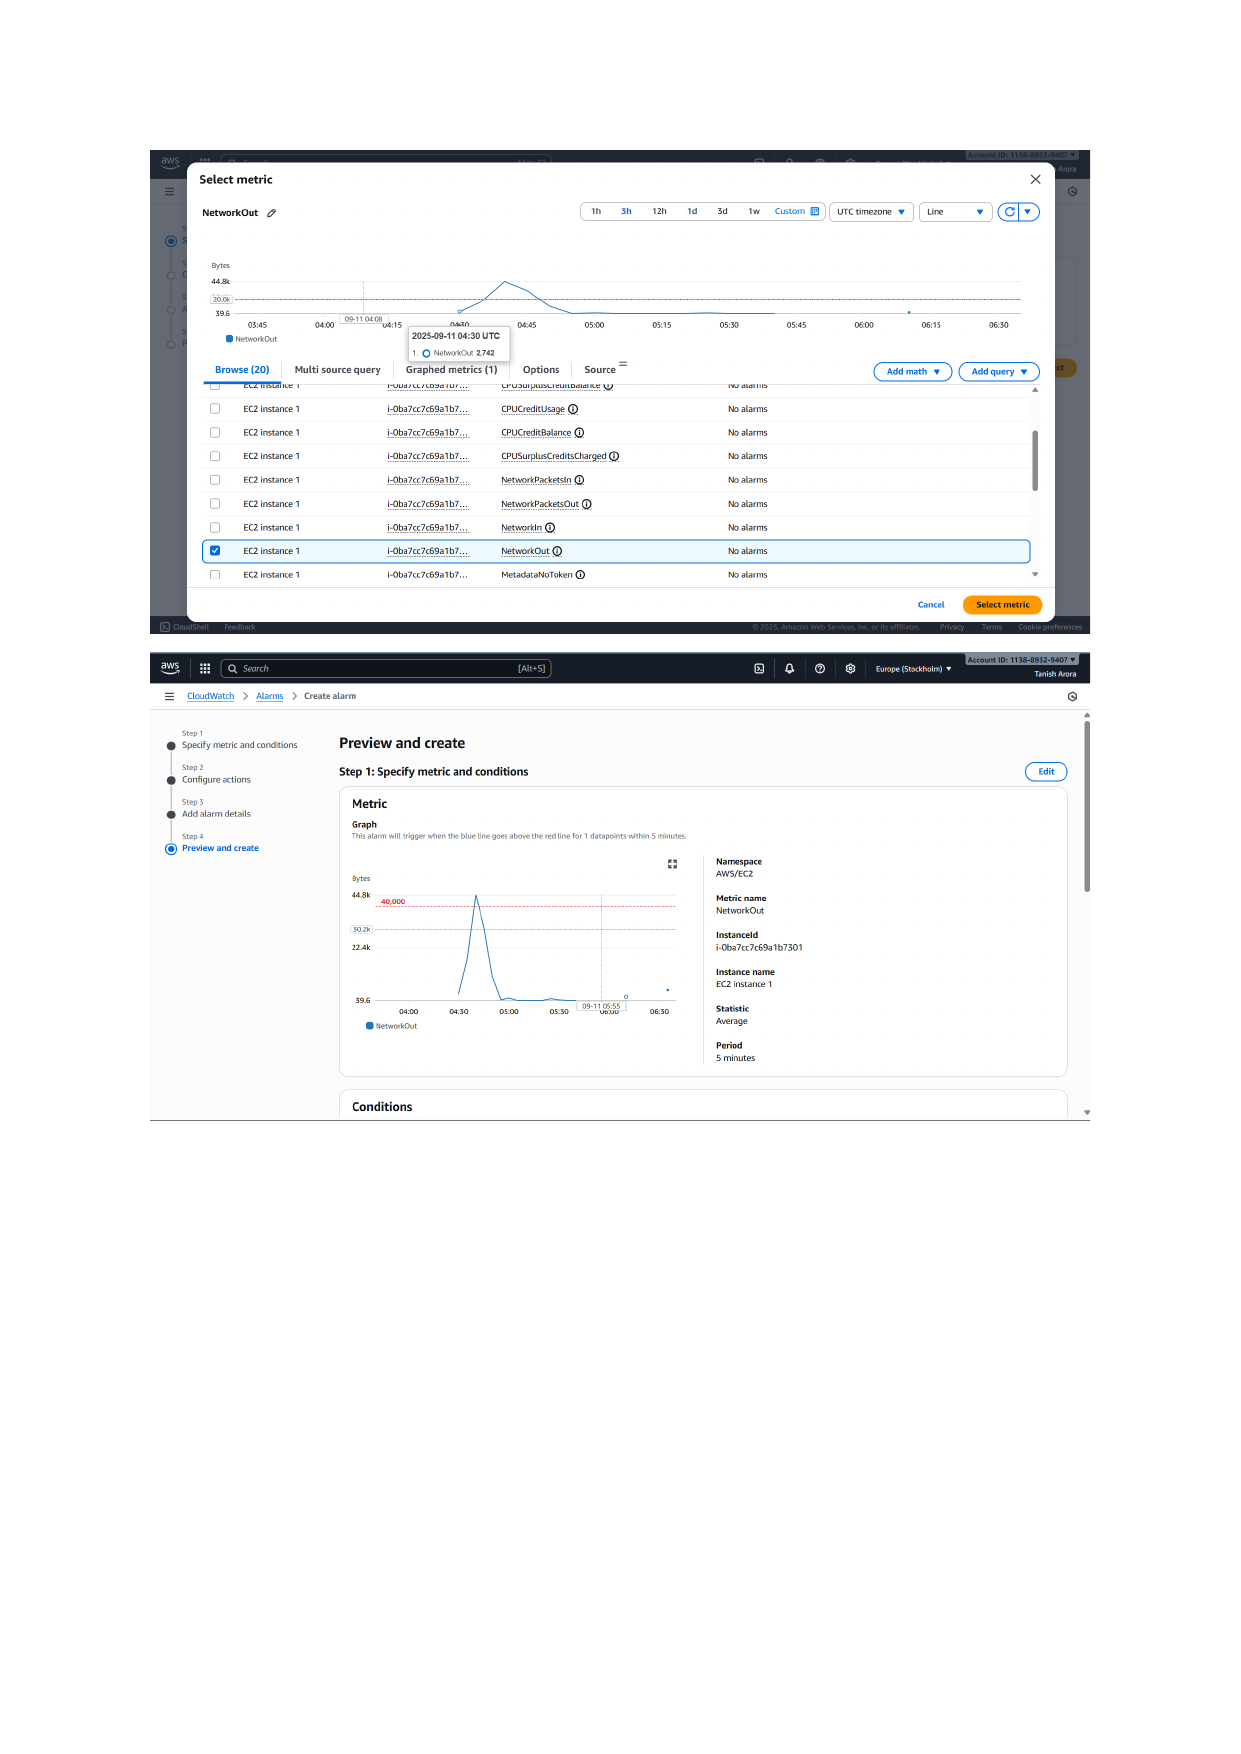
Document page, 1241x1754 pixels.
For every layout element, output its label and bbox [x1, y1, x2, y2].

picture [150, 652, 1091, 1121]
picture [150, 150, 1091, 634]
